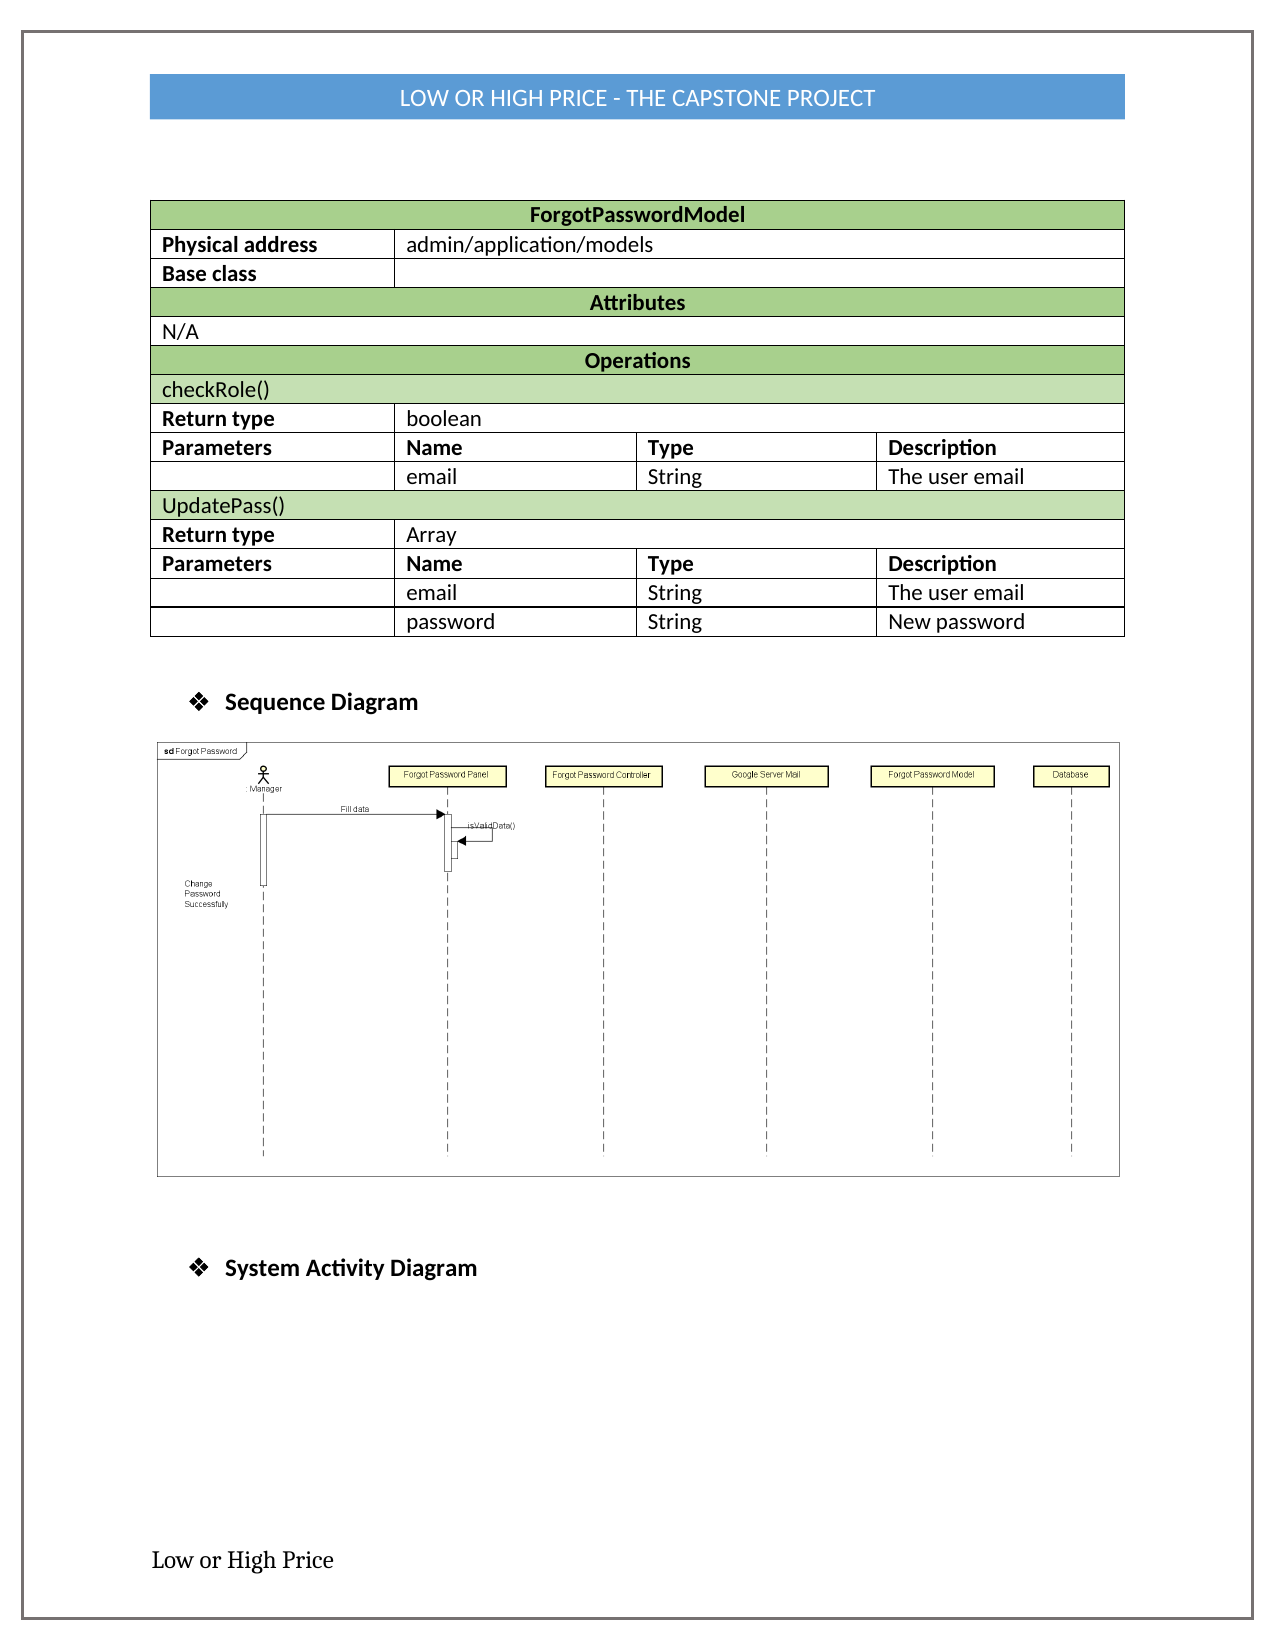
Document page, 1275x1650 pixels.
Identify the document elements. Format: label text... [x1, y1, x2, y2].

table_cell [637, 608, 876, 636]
picture [150, 735, 1125, 1183]
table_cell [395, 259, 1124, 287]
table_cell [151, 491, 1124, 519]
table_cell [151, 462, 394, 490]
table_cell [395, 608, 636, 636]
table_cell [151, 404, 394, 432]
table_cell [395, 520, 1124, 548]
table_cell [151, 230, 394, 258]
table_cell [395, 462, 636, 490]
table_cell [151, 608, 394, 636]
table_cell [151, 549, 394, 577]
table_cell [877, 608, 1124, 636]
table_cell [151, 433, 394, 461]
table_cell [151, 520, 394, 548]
list Sequence Diagram [187, 686, 1125, 717]
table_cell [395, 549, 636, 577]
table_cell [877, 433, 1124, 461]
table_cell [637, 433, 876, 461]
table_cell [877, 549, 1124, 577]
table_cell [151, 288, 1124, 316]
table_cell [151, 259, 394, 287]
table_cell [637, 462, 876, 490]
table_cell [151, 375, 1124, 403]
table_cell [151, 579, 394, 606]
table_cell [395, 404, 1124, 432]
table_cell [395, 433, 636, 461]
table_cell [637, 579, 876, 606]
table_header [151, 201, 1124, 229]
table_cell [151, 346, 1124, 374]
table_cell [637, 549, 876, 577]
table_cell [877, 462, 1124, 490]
list System Activity Diagram [187, 1252, 1125, 1282]
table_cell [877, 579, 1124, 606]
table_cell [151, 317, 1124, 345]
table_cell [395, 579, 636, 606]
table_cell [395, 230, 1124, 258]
